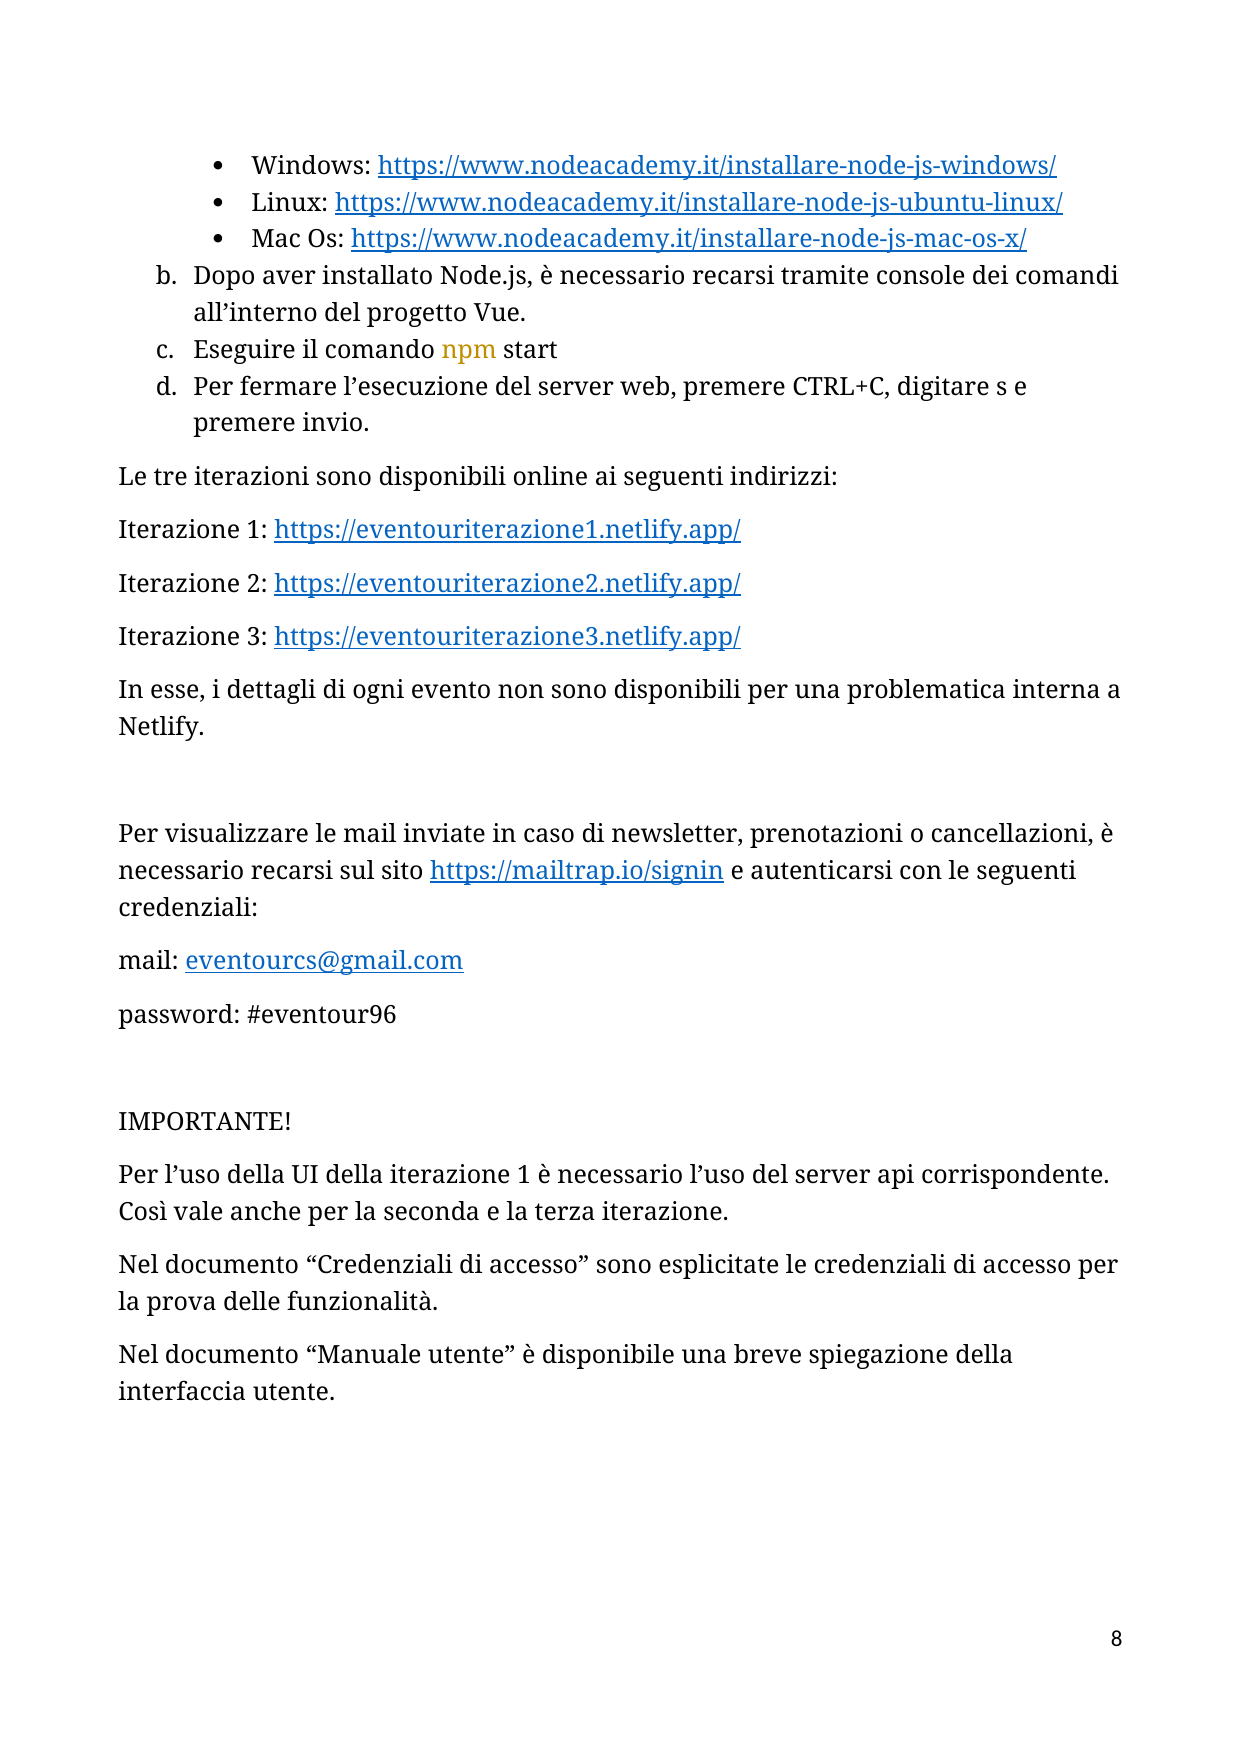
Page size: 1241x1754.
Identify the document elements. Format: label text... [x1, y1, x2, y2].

text Nel documento “Credenziali di accesso” sono esplicitate le credenziali di accesso per la prova delle funzionalità. [118, 1247, 1122, 1318]
text IMPORTANTE! [118, 1103, 1122, 1137]
list Per fermare l’esecuzione del server web, premere CTRL+C, digitare s e premere invio. [156, 368, 1122, 439]
list Linux: https://www.nodeacademy.it/installare-node-js-ubuntu-linux/ [213, 184, 1122, 218]
text mail: eventourcs@gmail.com [118, 943, 1122, 977]
text Iterazione 1: https://eventouriterazione1.netlify.app/ [118, 512, 1122, 546]
text Iterazione 3: https://eventouriterazione3.netlify.app/ [118, 619, 1122, 653]
list Mac Os: https://www.nodeacademy.it/installare-node-js-mac-os-x/ [213, 221, 1122, 255]
text password: #eventour96 [118, 996, 1122, 1030]
list Windows: https://www.nodeacademy.it/installare-node-js-windows/ [213, 148, 1122, 182]
text Per visualizzare le mail inviate in caso di newsletter, prenotazioni o cancellazioni, è necessario recarsi sul sito https://mailtrap.io/signin e autenticarsi con le seguenti credenziali: [118, 816, 1122, 923]
text Nel documento “Manuale utente” è disponibile una breve spiegazione della interfaccia utente. [118, 1337, 1122, 1408]
list Dopo aver installato Node.js, è necessario recarsi tramite console dei comandi all’interno del progetto Vue. [156, 258, 1122, 329]
text In esse, i dettagli di ogni evento non sono disponibili per una problematica interna a Netlify. [118, 672, 1122, 743]
text Le tre iterazioni sono disponibili online ai seguenti indirizzi: [118, 458, 1122, 492]
list Eseguire il comando npm start [156, 331, 1122, 366]
text Iterazione 2: https://eventouriterazione2.netlify.app/ [118, 565, 1122, 599]
text Per l’uso della UI della iterazione 1 è necessario l’uso del server api corrispondente. Così vale anche per la seconda e la terza iterazione. [118, 1157, 1122, 1227]
